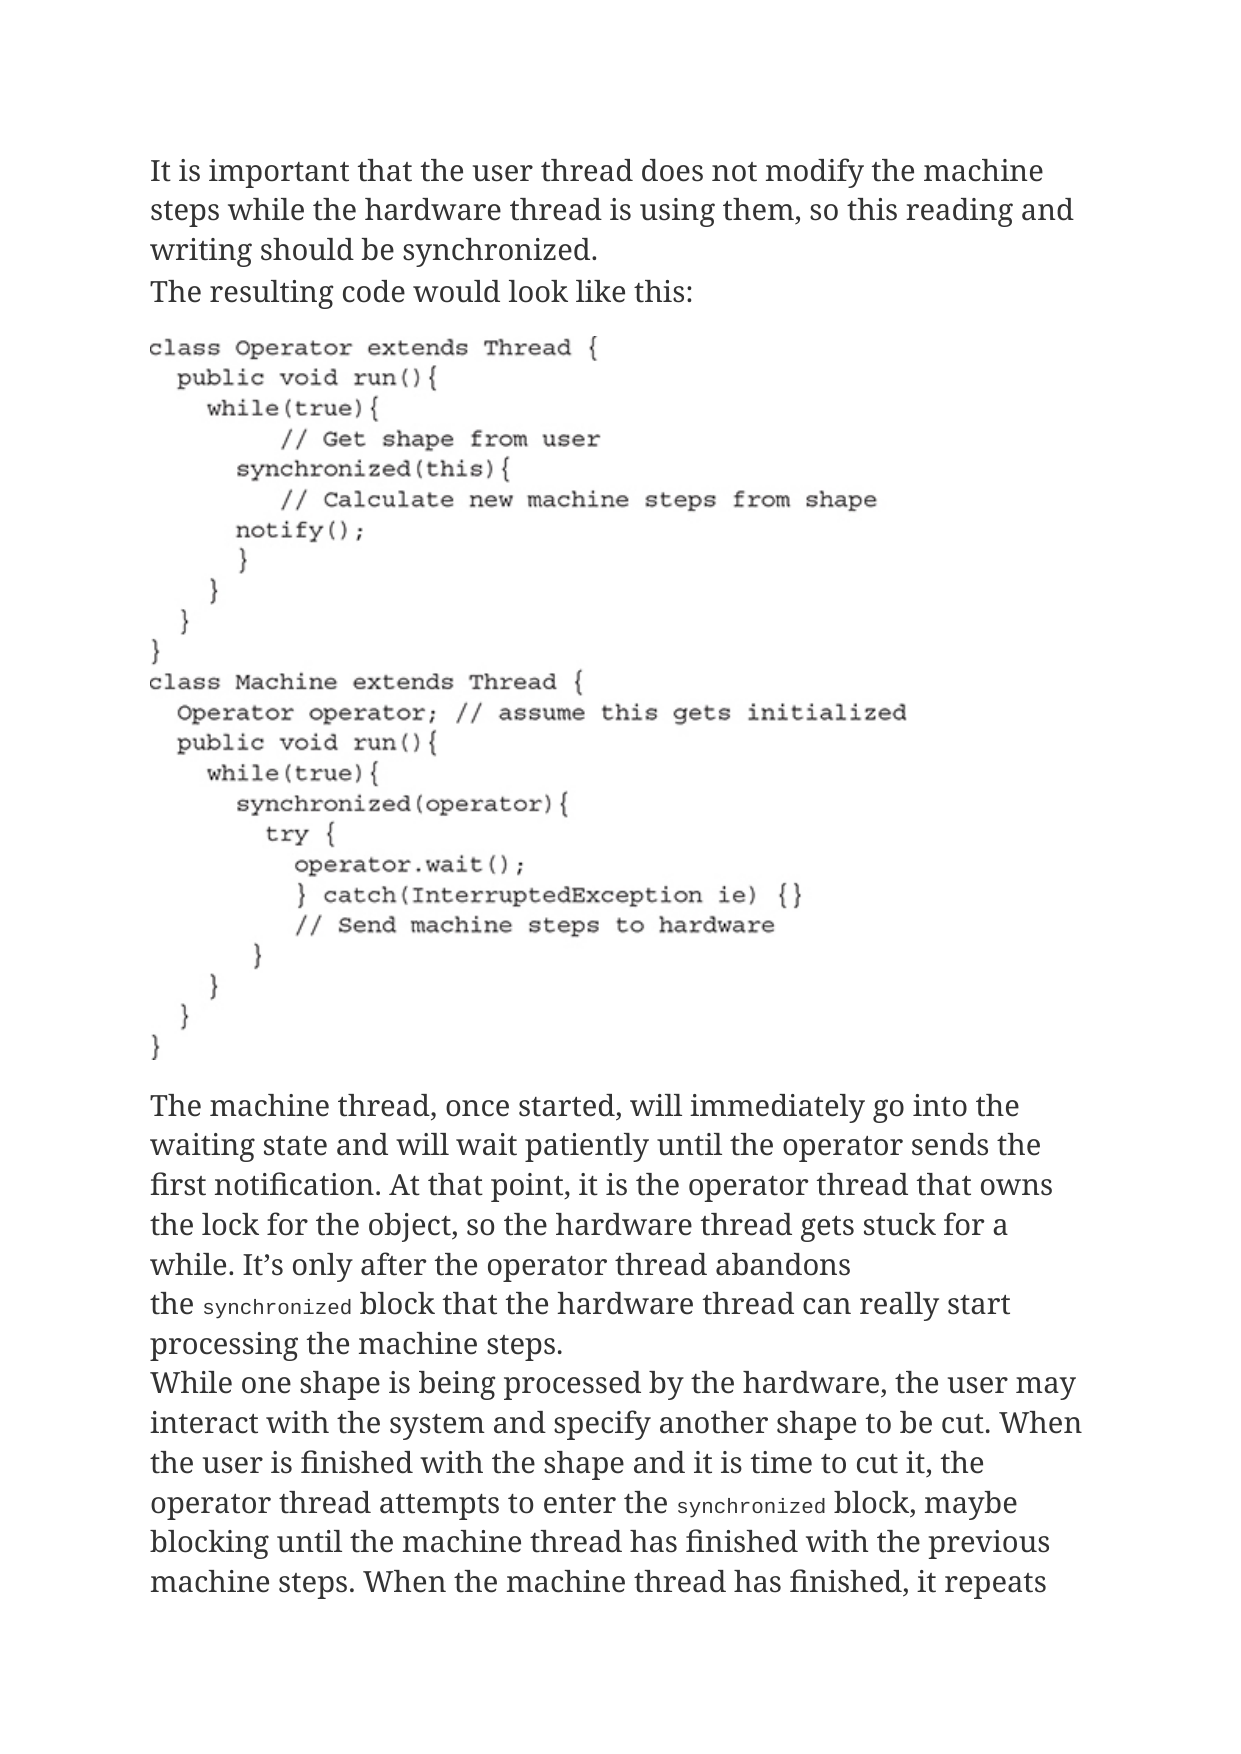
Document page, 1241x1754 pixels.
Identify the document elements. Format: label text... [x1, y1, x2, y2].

text The machine thread, once started, will immediately go into the waiting state and will wait patiently until the operator sends the first notification. At that point, it is the operator thread that owns the lock for the object, so the hardware thread gets stuck for a while. It’s only after the operator thread abandons the synchronized block that the hardware thread can really start processing the machine steps. [150, 1085, 1090, 1363]
text The resulting code would look like this: [150, 272, 1090, 311]
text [150, 1363, 1090, 1601]
picture [150, 336, 907, 1060]
text It is important that the user thread does not modify the machine steps while the hardware thread is using them, so this reading and writing should be synchronized. [150, 150, 1090, 269]
